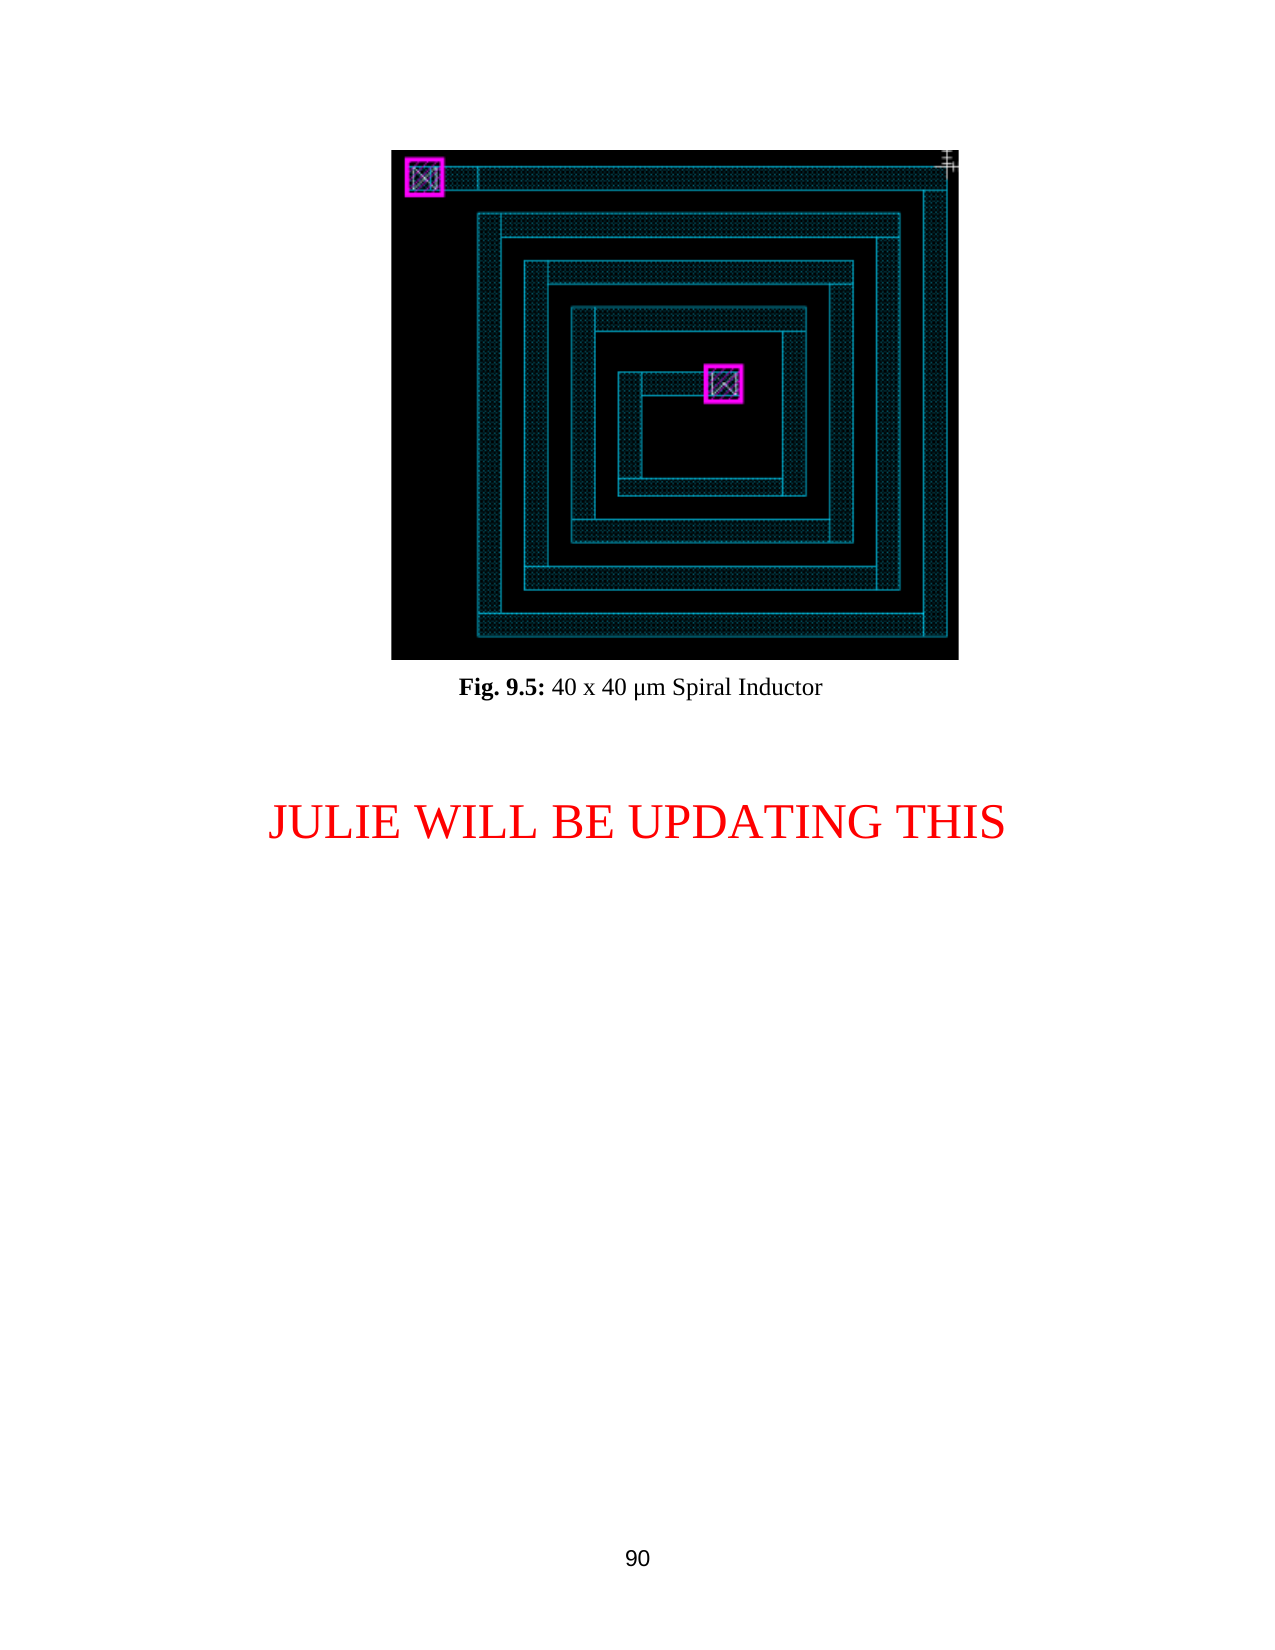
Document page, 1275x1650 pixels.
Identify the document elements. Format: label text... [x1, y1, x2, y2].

text Fig. 9.5: 40 x 40 μm Spiral Inductor [150, 672, 1125, 701]
picture [391, 150, 959, 660]
text JULIE WILL BE UPDATING THIS [150, 792, 1125, 849]
